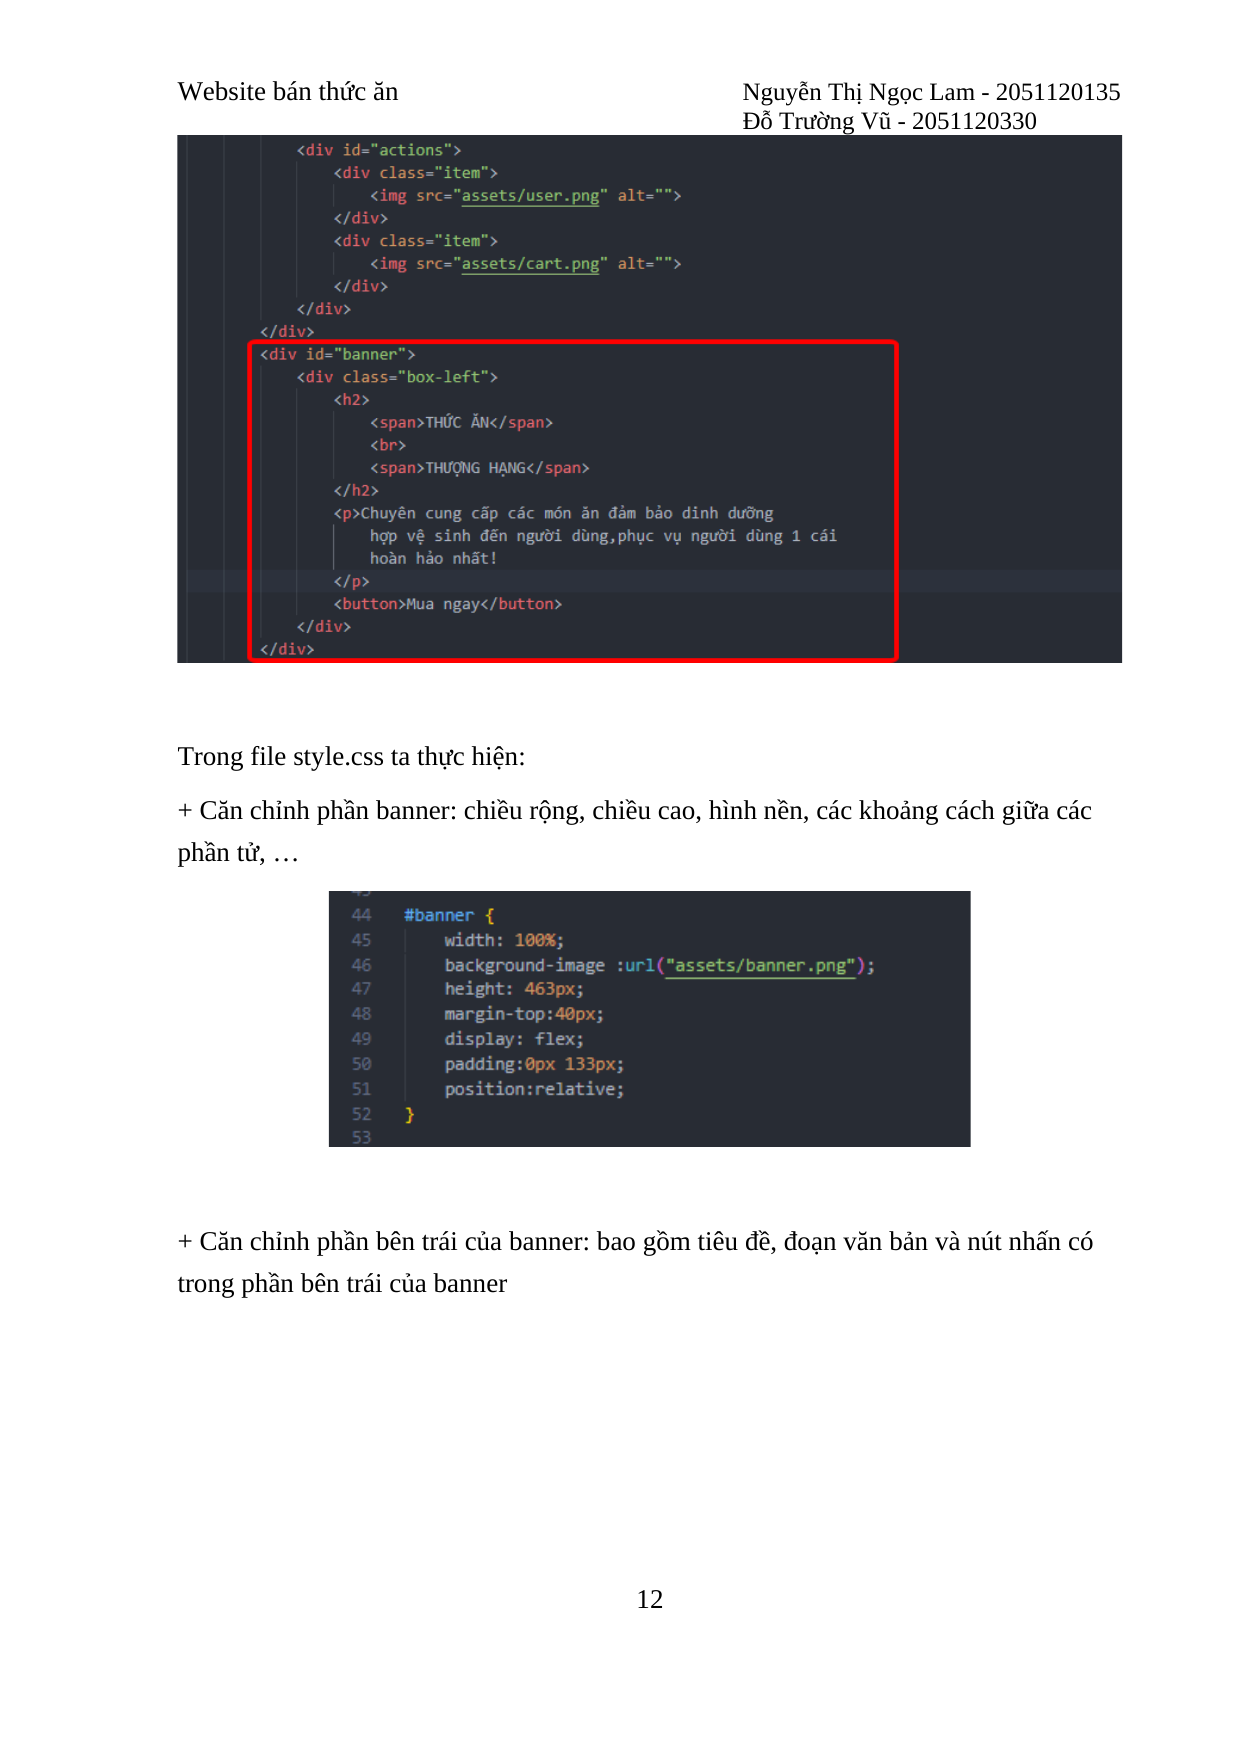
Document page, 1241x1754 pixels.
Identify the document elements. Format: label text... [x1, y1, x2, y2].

text Trong file style.css ta thực hiện: [177, 740, 1122, 771]
text + Căn chỉnh phần banner: chiều rộng, chiều cao, hình nền, các khoảng cách giữa các phần tử, … [177, 794, 1122, 868]
picture [177, 135, 1123, 663]
picture [328, 891, 971, 1147]
text + Căn chỉnh phần bên trái của banner: bao gồm tiêu đề, đoạn văn bản và nút nhấn có trong phần bên trái của banner [177, 1225, 1122, 1298]
